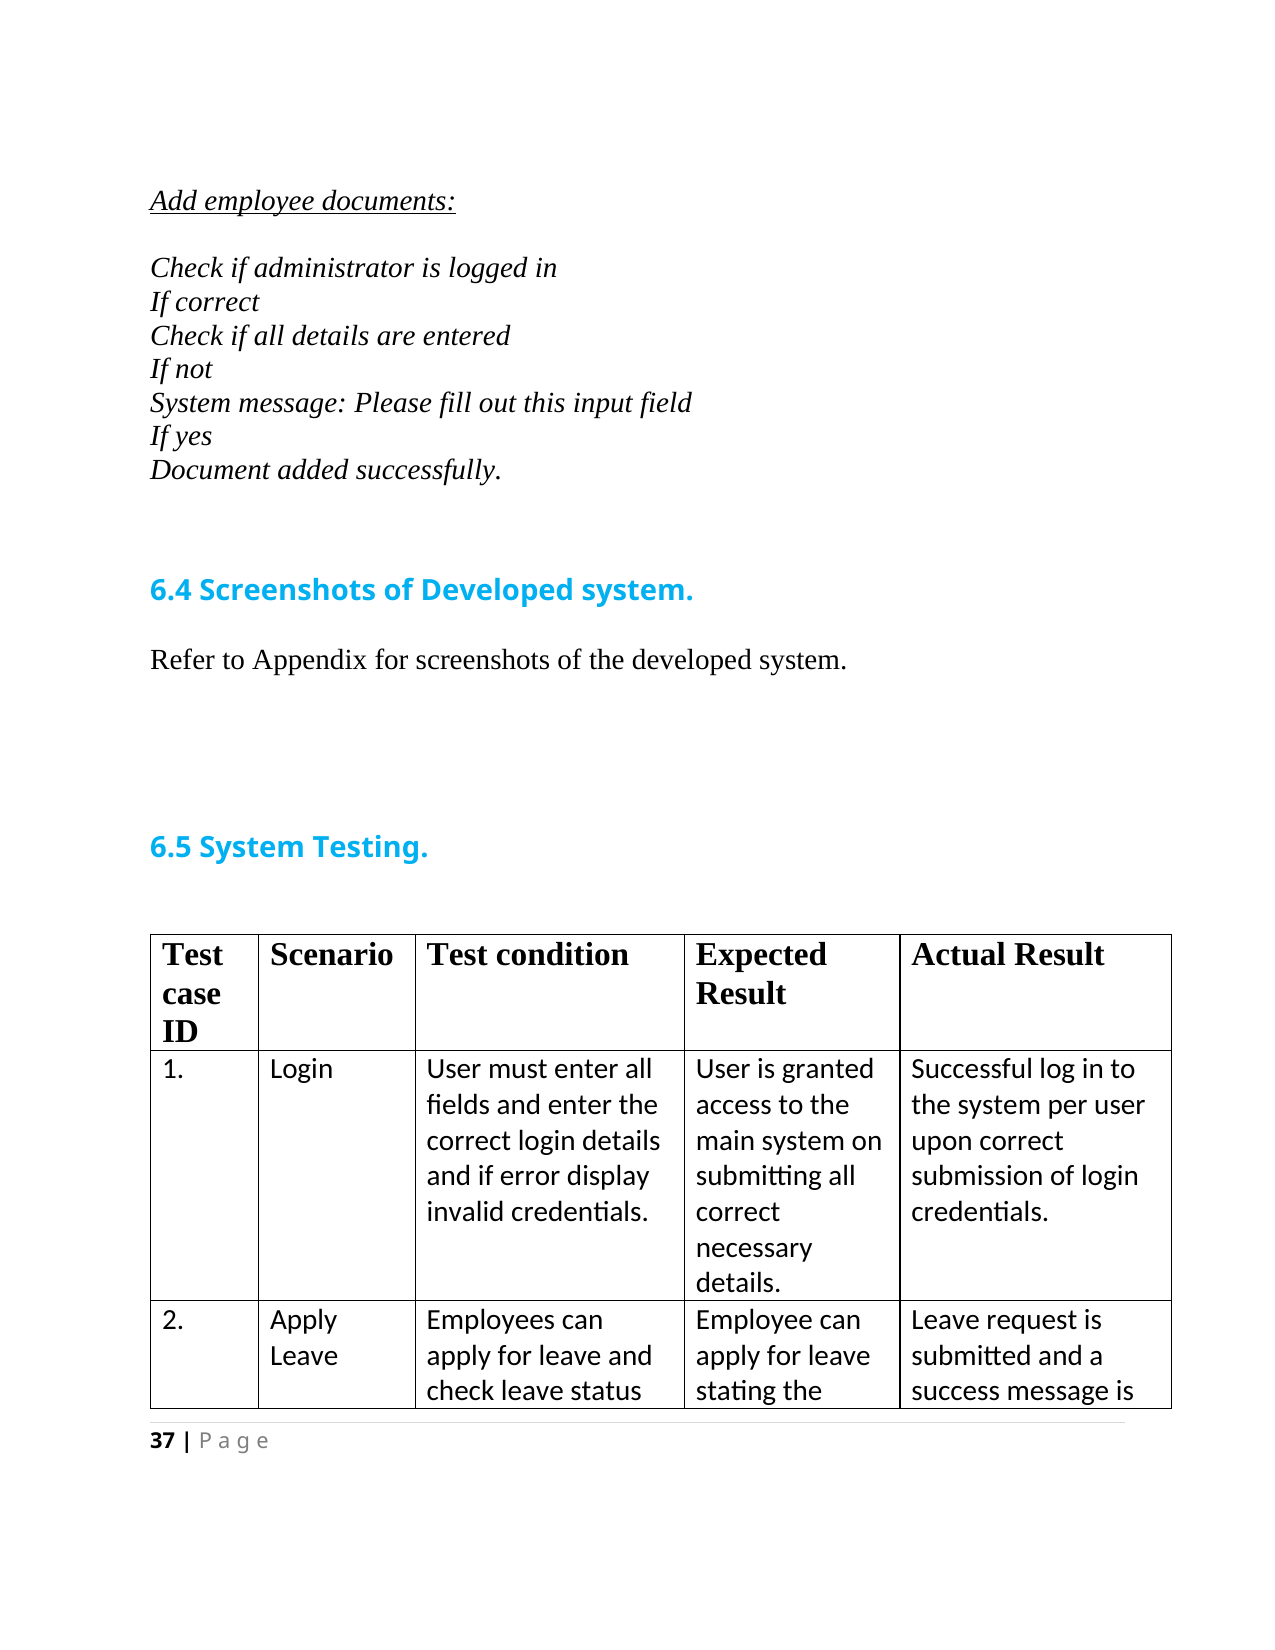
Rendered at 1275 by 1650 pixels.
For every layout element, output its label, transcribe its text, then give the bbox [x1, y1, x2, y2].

table_cell User must enter all fields and enter the correct login details and if error display invalid credentials. [416, 1051, 684, 1300]
table_header Expected Result [685, 935, 899, 1049]
table_cell Apply Leave [259, 1301, 415, 1408]
text Check if administrator is logged in [150, 251, 1125, 284]
text If correct [150, 284, 1125, 318]
text System message: Please fill out this input field [150, 385, 1125, 418]
text Add employee documents: [150, 183, 1125, 217]
table_header Scenario [259, 935, 415, 1049]
table_header Test case ID [151, 935, 258, 1049]
text Document added successfully. [150, 452, 1125, 485]
text Check if all details are entered [150, 318, 1125, 351]
table_cell User is granted access to the main system on submitting all correct necessary details. [685, 1051, 899, 1300]
subtitle 6.4 Screenshots of Developed system. [150, 569, 1125, 609]
table_cell 2. [151, 1301, 258, 1408]
table_cell Successful log in to the system per user upon correct submission of login credentials. [901, 1051, 1171, 1300]
table_header Actual Result [901, 935, 1171, 1049]
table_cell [685, 1301, 899, 1408]
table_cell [416, 1301, 684, 1408]
table_cell 1. [151, 1051, 258, 1300]
text If not [150, 351, 1125, 385]
table_cell Login [259, 1051, 415, 1300]
table_header Test condition [416, 935, 684, 1049]
subtitle 6.5 System Testing. [150, 827, 1125, 866]
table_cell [901, 1301, 1171, 1408]
text Refer to Appendix for screenshots of the developed system. [150, 642, 1125, 676]
text If yes [150, 418, 1125, 452]
